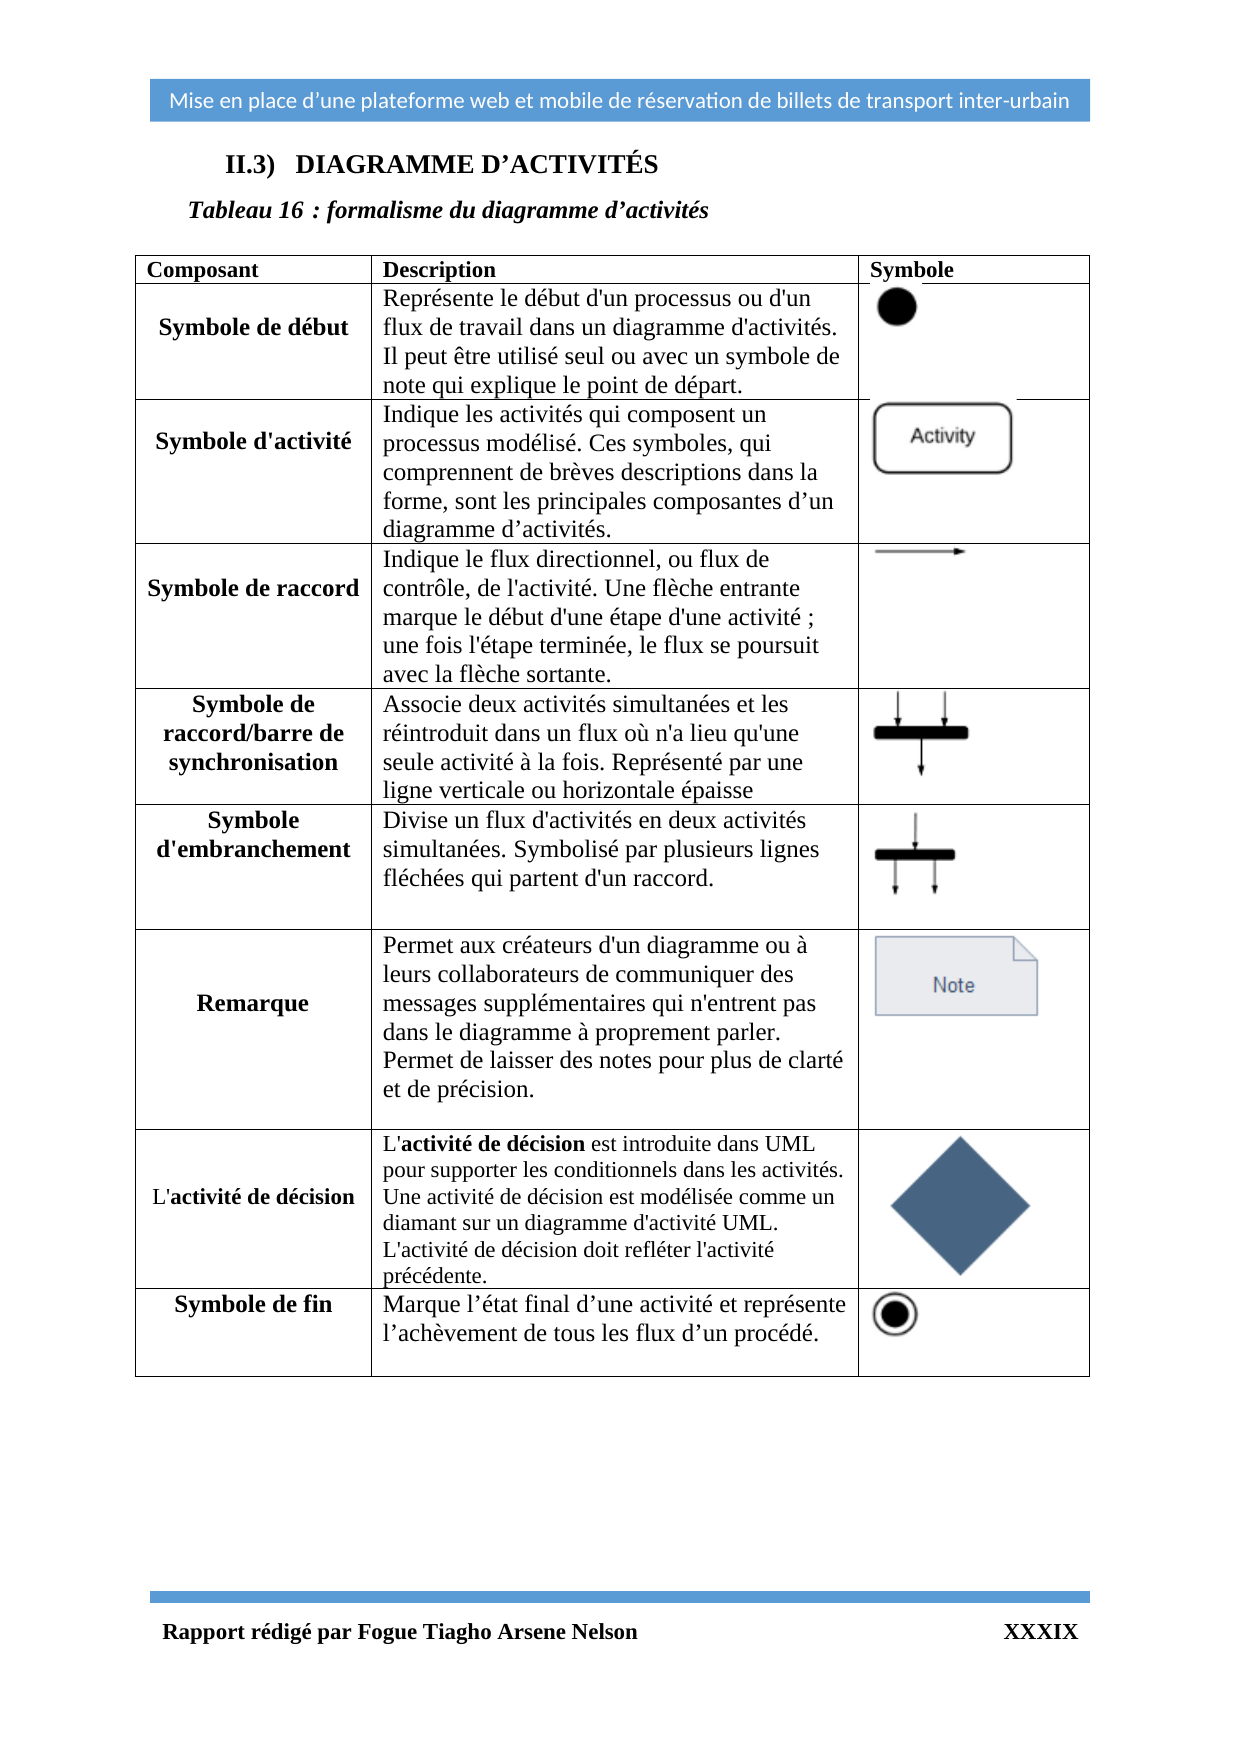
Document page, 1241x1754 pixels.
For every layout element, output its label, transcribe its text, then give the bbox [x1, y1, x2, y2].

table_cell Symbole de fin [136, 1289, 371, 1376]
table_cell L'activité de décision est introduite dans UML pour supporter les conditionnels dans les activités. Une activité de décision est modélisée comme un diamant sur un diagramme d'activité UML. L'activité de décision doit refléter l'activité précédente. [372, 1130, 858, 1288]
table_cell Symbole de raccord/barre de synchronisation [136, 689, 371, 804]
table_header Symbole [859, 256, 1089, 282]
table_header Composant [136, 256, 371, 282]
picture [870, 283, 923, 333]
picture [870, 930, 1043, 1024]
table_header Description [372, 256, 858, 282]
picture [870, 805, 963, 903]
table_cell [859, 1289, 1089, 1376]
table_cell Divise un flux d'activités en deux activités simultanées. Symbolisé par plusieurs lignes fléchées qui partent d'un raccord. [372, 805, 858, 929]
table_cell [859, 400, 1089, 543]
table_cell [859, 689, 1089, 804]
subtitle II.3) DIAGRAMME D’ACTIVITÉS [225, 148, 1090, 180]
table_cell L'activité de décision [136, 1130, 371, 1288]
table_cell Remarque [136, 930, 371, 1129]
table_cell Indique le flux directionnel, ou flux de contrôle, de l'activité. Une flèche entrante marque le début d'une étape d'une activité ; une fois l'étape terminée, le flux se poursuit avec la flèche sortante. [372, 544, 858, 688]
picture [870, 1289, 923, 1340]
picture [870, 689, 973, 779]
table_cell Symbole d'embranchement [136, 805, 371, 929]
table_cell Symbole d'activité [136, 400, 371, 543]
table_cell Symbole de raccord [136, 544, 371, 688]
table_cell [859, 805, 1089, 929]
list Tableau 16 : formalisme du diagramme d’activités [187, 195, 1090, 224]
table_cell [859, 930, 1089, 1129]
picture [870, 399, 1017, 478]
table_cell Indique les activités qui composent un processus modélisé. Ces symboles, qui comprennent de brèves descriptions dans la forme, sont les principales composantes d’un diagramme d’activités. [372, 400, 858, 543]
table_cell [859, 544, 1089, 688]
picture [870, 1130, 1043, 1282]
table_cell Associe deux activités simultanées et les réintroduit dans un flux où n'a lieu qu'une seule activité à la fois. Représenté par une ligne verticale ou horizontale épaisse [372, 689, 858, 804]
table_cell Symbole de début [136, 284, 371, 398]
table_cell [859, 1130, 1089, 1288]
table_cell Marque l’état final d’une activité et représente l’achèvement de tous les flux d’un procédé. [372, 1289, 858, 1376]
table_cell Permet aux créateurs d'un diagramme ou à leurs collaborateurs de communiquer des messages supplémentaires qui n'entrent pas dans le diagramme à proprement parler. Permet de laisser des notes pour plus de clarté et de précision. [372, 930, 858, 1129]
table_cell [859, 284, 1089, 398]
table_cell Représente le début d'un processus ou d'un flux de travail dans un diagramme d'activités. Il peut être utilisé seul ou avec un symbole de note qui explique le point de départ. [372, 284, 858, 398]
picture [870, 544, 973, 561]
